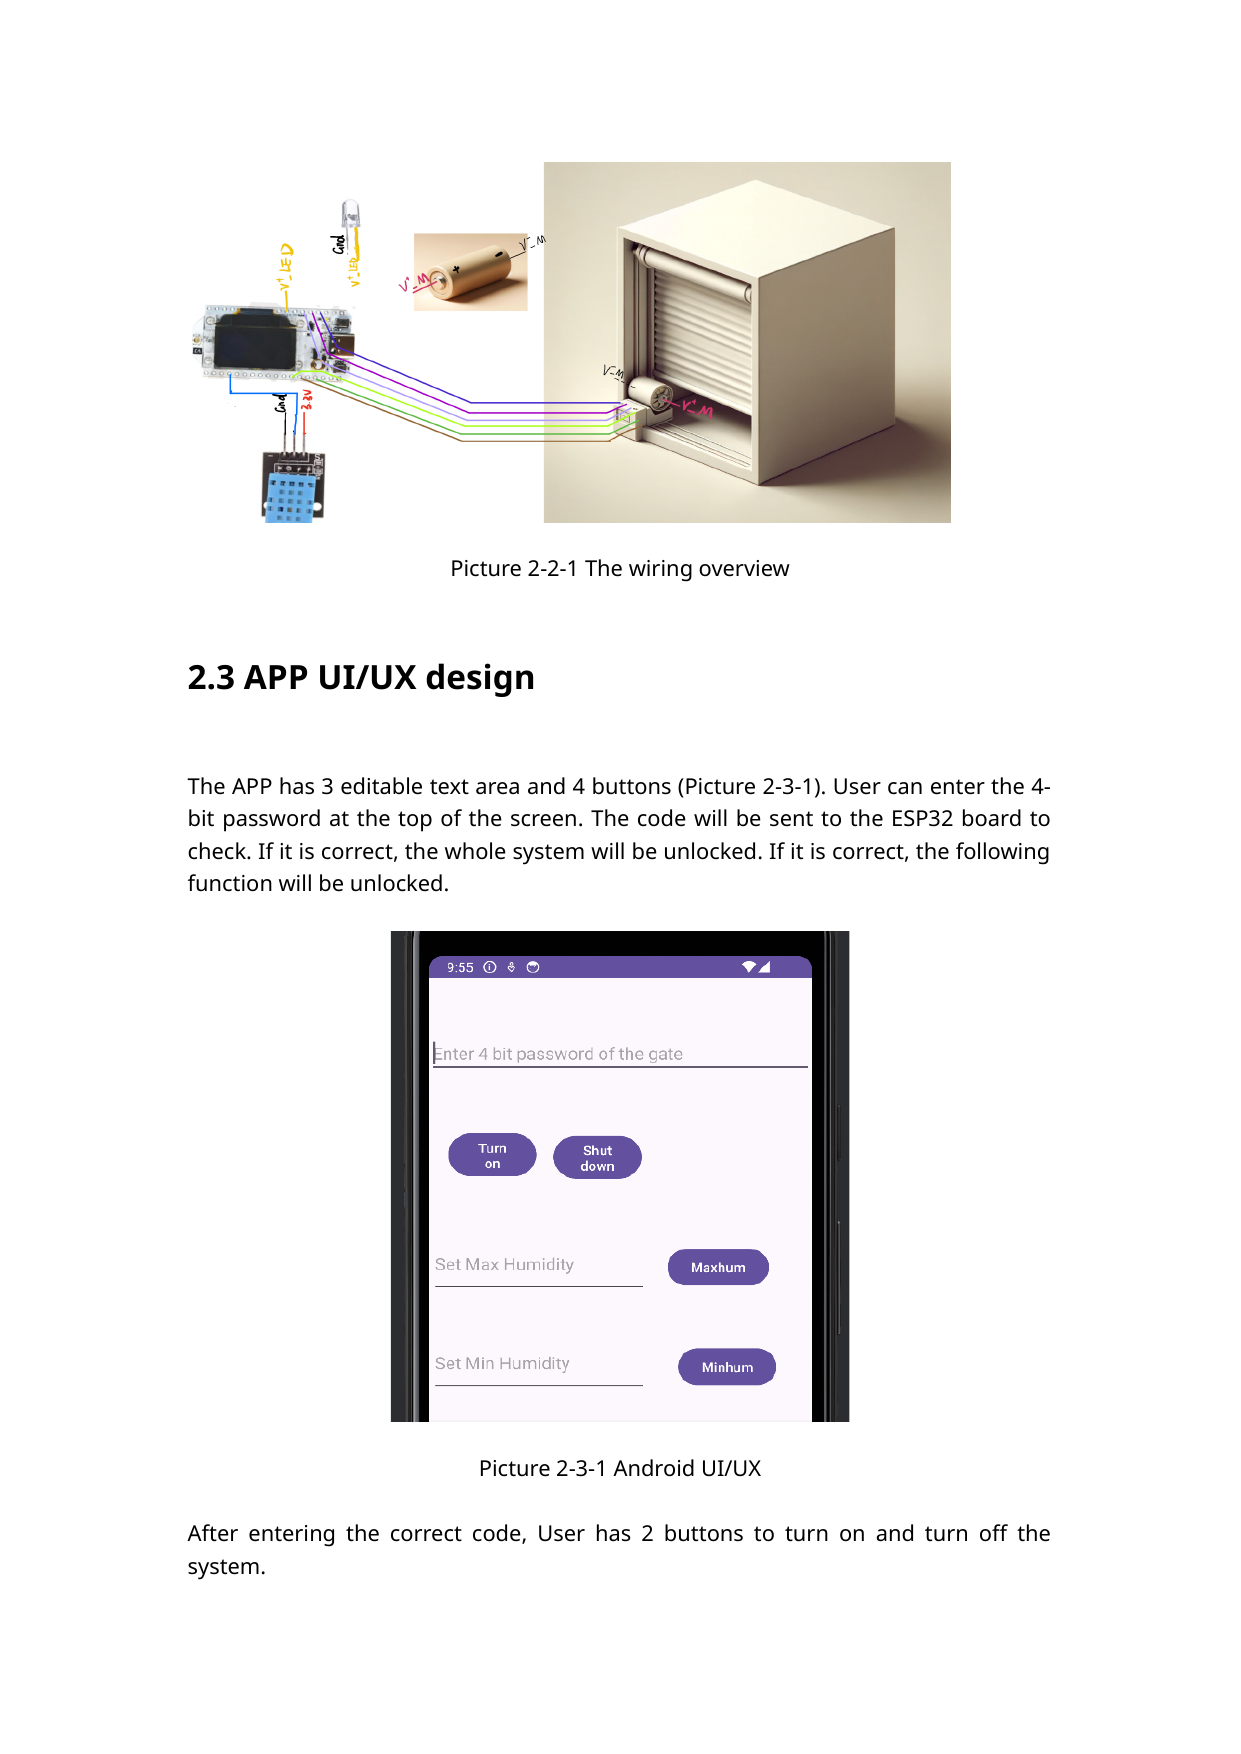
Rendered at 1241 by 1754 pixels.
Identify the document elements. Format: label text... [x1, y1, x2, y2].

text After entering the correct code, User has 2 buttons to turn on and turn off the system. [187, 1517, 1053, 1582]
subtitle 2.3 APP UI/UX design [187, 644, 1053, 709]
picture [390, 931, 850, 1422]
picture [187, 162, 951, 523]
text Picture 2-3-1 Android UI/UX [187, 1452, 1053, 1484]
text Picture 2-2-1 The wiring overview [187, 552, 1053, 584]
text The APP has 3 editable text area and 4 buttons (Picture 2-3-1). User can enter the 4-bit password at the top of the screen. The code will be sent to the ESP32 board to check. If it is correct, the whole system will be unlocked. If it is correct, the following function will be unlocked. [187, 769, 1053, 899]
